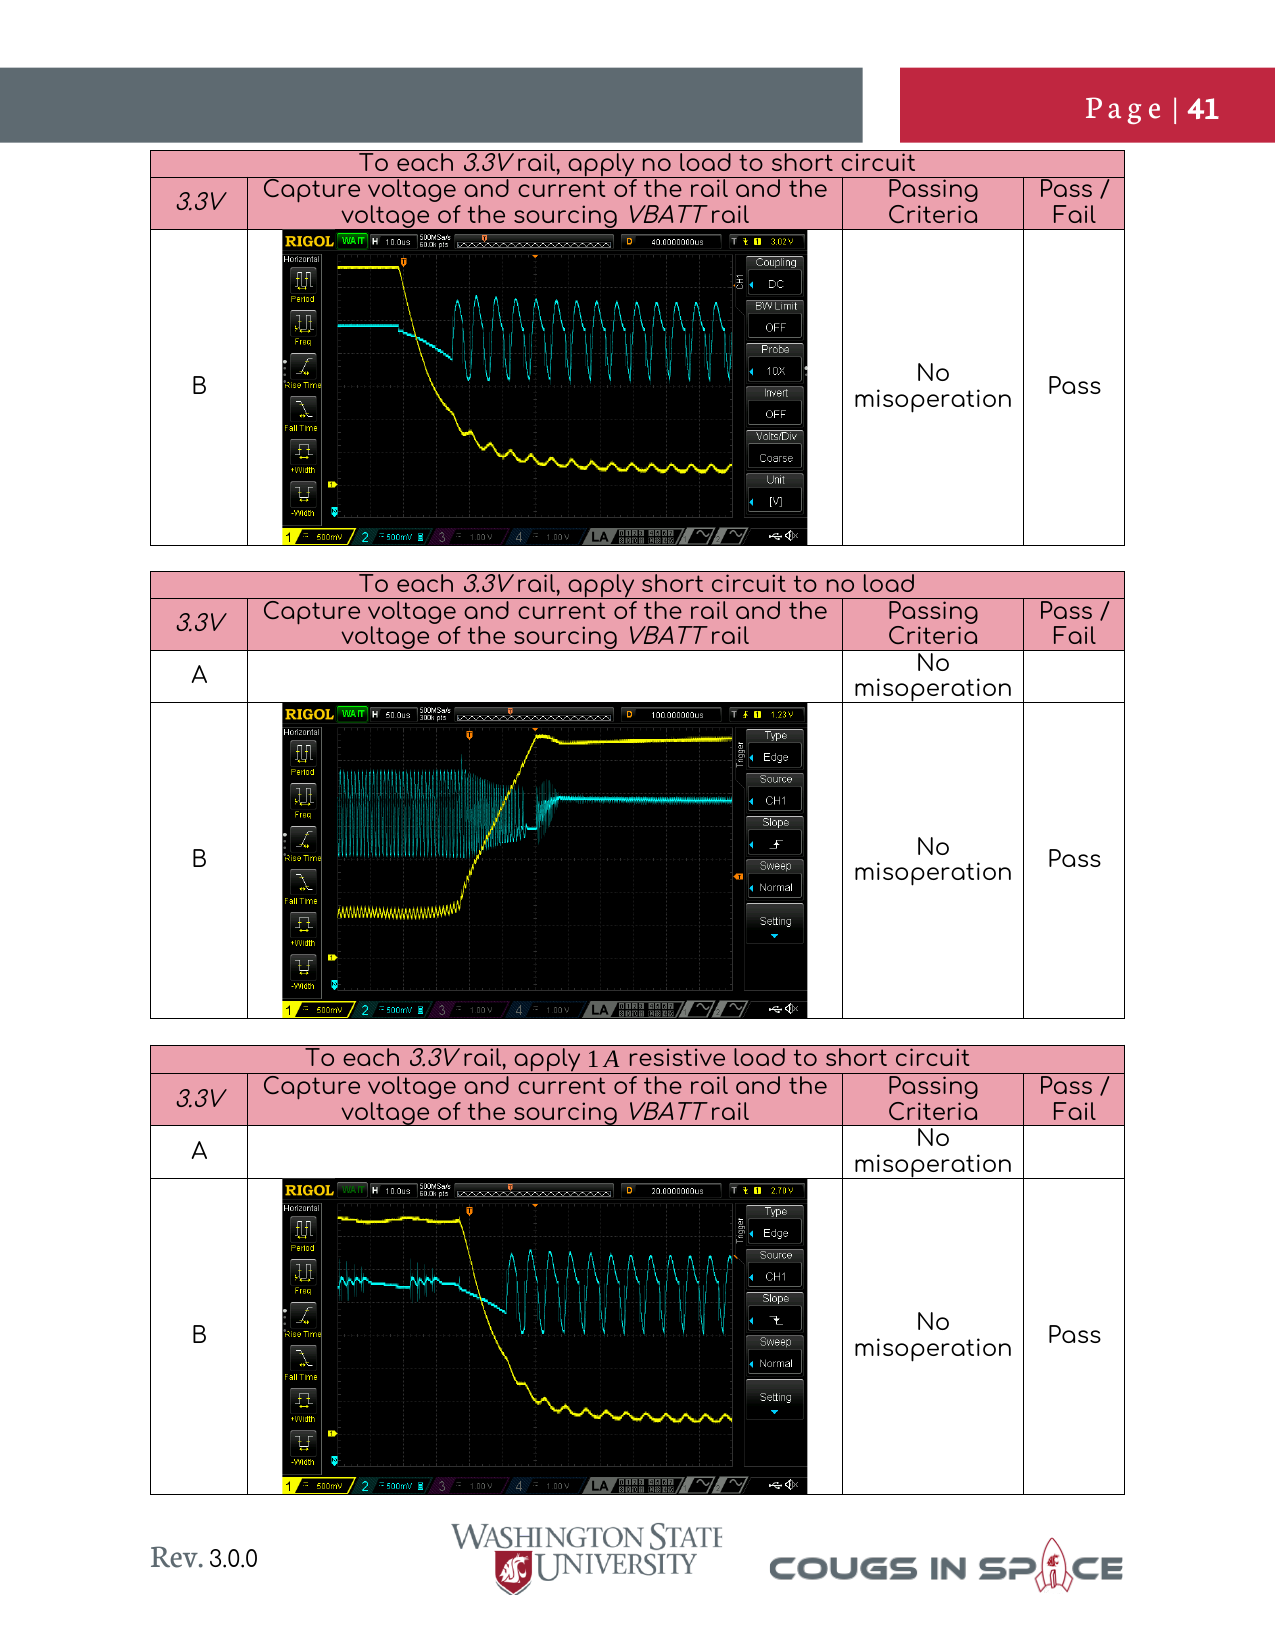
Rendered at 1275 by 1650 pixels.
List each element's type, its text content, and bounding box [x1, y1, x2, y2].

table_cell Passing Criteria [843, 599, 1023, 650]
table_cell B [151, 230, 247, 545]
table_cell [248, 1126, 842, 1177]
picture [450, 1522, 723, 1595]
table_cell B [151, 703, 247, 1018]
table_cell B [151, 1179, 247, 1493]
table_cell No misoperation [843, 651, 1023, 702]
table_cell [248, 651, 842, 702]
table_header To each 3.3V rail, apply resistive load to short circuit [151, 1046, 1124, 1073]
picture [282, 229, 808, 545]
table_header To each 3.3V rail, apply short circuit to no load [151, 572, 1124, 598]
table_cell Pass / Fail [1024, 178, 1124, 229]
table_cell Pass / Fail [1024, 599, 1124, 650]
table_cell [808, 230, 842, 545]
table_cell [248, 1179, 282, 1493]
table_cell Passing Criteria [843, 178, 1023, 229]
table_cell A [151, 1126, 247, 1177]
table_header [151, 151, 1124, 177]
table_cell Pass [1024, 230, 1124, 545]
table_cell No misoperation [843, 1126, 1023, 1177]
table_cell No misoperation [843, 1179, 1023, 1493]
table_cell No misoperation [843, 230, 1023, 545]
table_cell Passing Criteria [843, 1074, 1023, 1125]
table_cell [248, 230, 282, 545]
table_cell 3.3V [151, 178, 247, 229]
table_cell Capture voltage and current of the rail and the voltage of the sourcing VBATT rail [248, 1074, 842, 1125]
table_cell A [151, 651, 247, 702]
table_cell Pass / Fail [1024, 1074, 1124, 1125]
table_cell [248, 178, 842, 229]
table_cell [248, 703, 282, 1018]
table_cell Pass [1024, 1179, 1124, 1493]
table_cell [1024, 651, 1124, 702]
picture [282, 703, 808, 1018]
table_cell 3.3V [151, 1074, 247, 1125]
table_cell Capture voltage and current of the rail and the voltage of the sourcing VBATT rail [248, 599, 842, 650]
table_cell No misoperation [843, 703, 1023, 1018]
picture [282, 1178, 808, 1494]
picture [769, 1537, 1123, 1594]
table_cell [808, 1179, 842, 1493]
table_cell Pass [1024, 703, 1124, 1018]
table_cell 3.3V [151, 599, 247, 650]
table_cell [1024, 1126, 1124, 1177]
table_cell [808, 703, 842, 1018]
